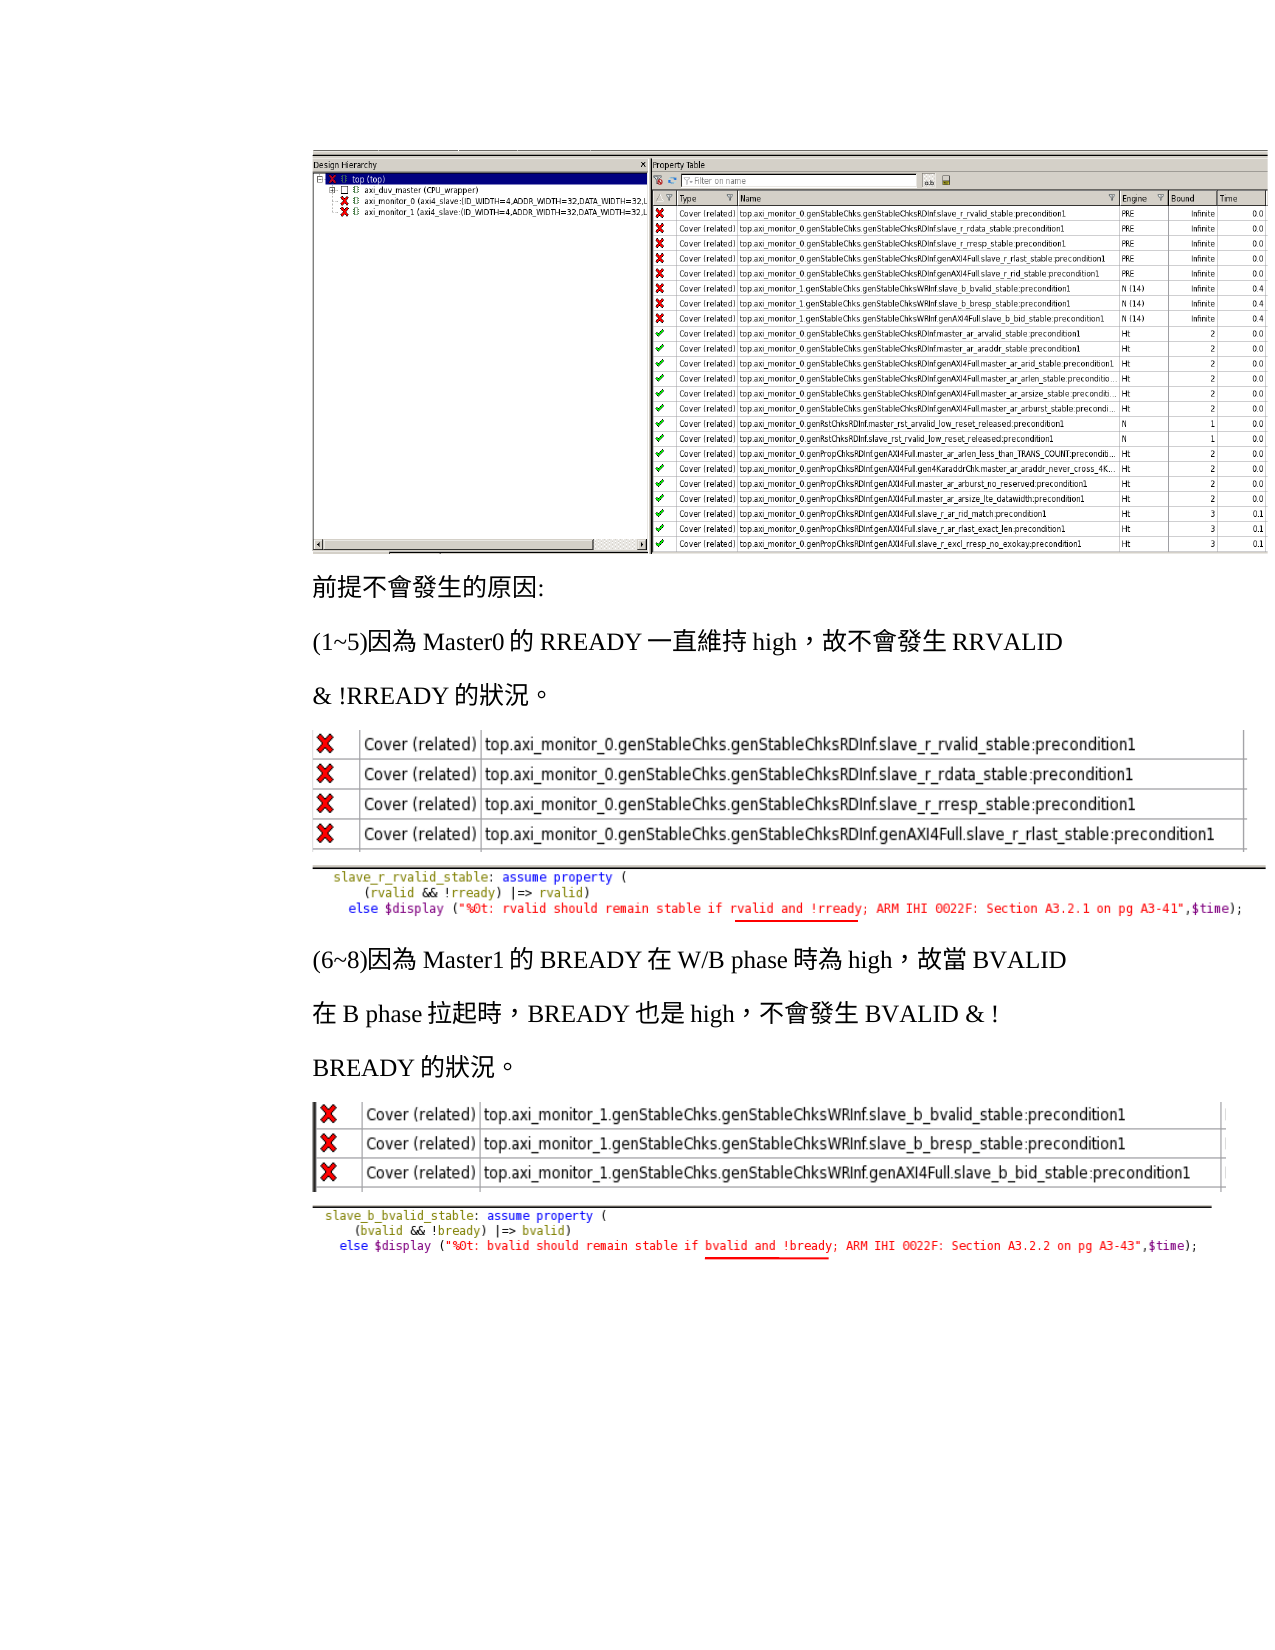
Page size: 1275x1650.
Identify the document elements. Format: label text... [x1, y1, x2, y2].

text 前提不會發生的原因: [312, 567, 1087, 603]
picture [312, 730, 1248, 852]
picture [312, 865, 1266, 926]
picture [312, 1102, 1226, 1192]
picture [312, 150, 1268, 554]
text (6~8)因為Master1的BREADY在W/B phase時為high，故當BVALID在B phase拉起時，BREADY也是high，不會發生BVALID & ! BREADY的狀況。 [312, 939, 1087, 1084]
picture [312, 1205, 1212, 1257]
text (1~5)因為Master0的RREADY一直維持high，故不會發生RRVALID & !RREADY的狀況。 [312, 621, 1087, 712]
